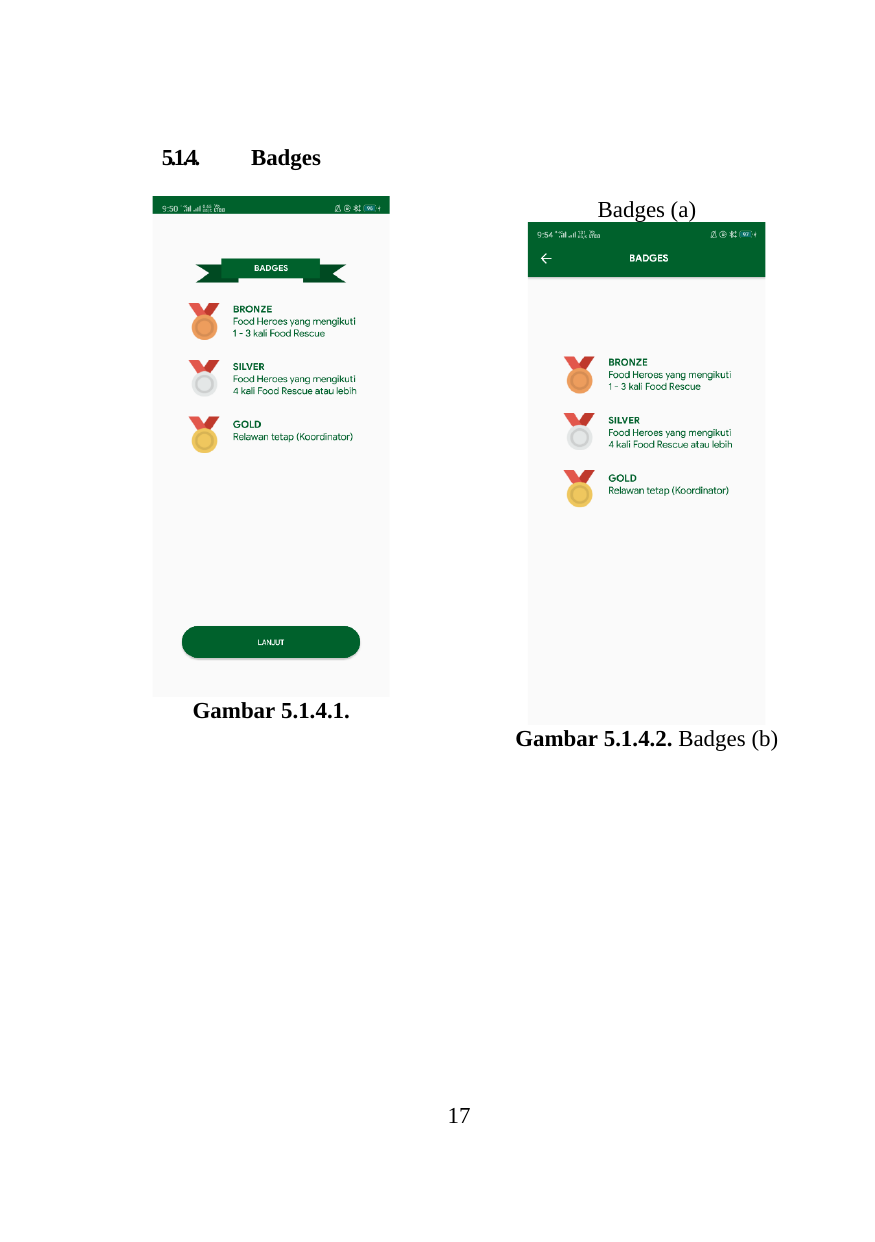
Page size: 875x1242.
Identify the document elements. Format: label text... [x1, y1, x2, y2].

picture [527, 222, 766, 725]
text Gambar 5.1.4.2. Badges (b) [496, 725, 797, 751]
list Badges [162, 144, 797, 170]
picture [152, 196, 390, 697]
